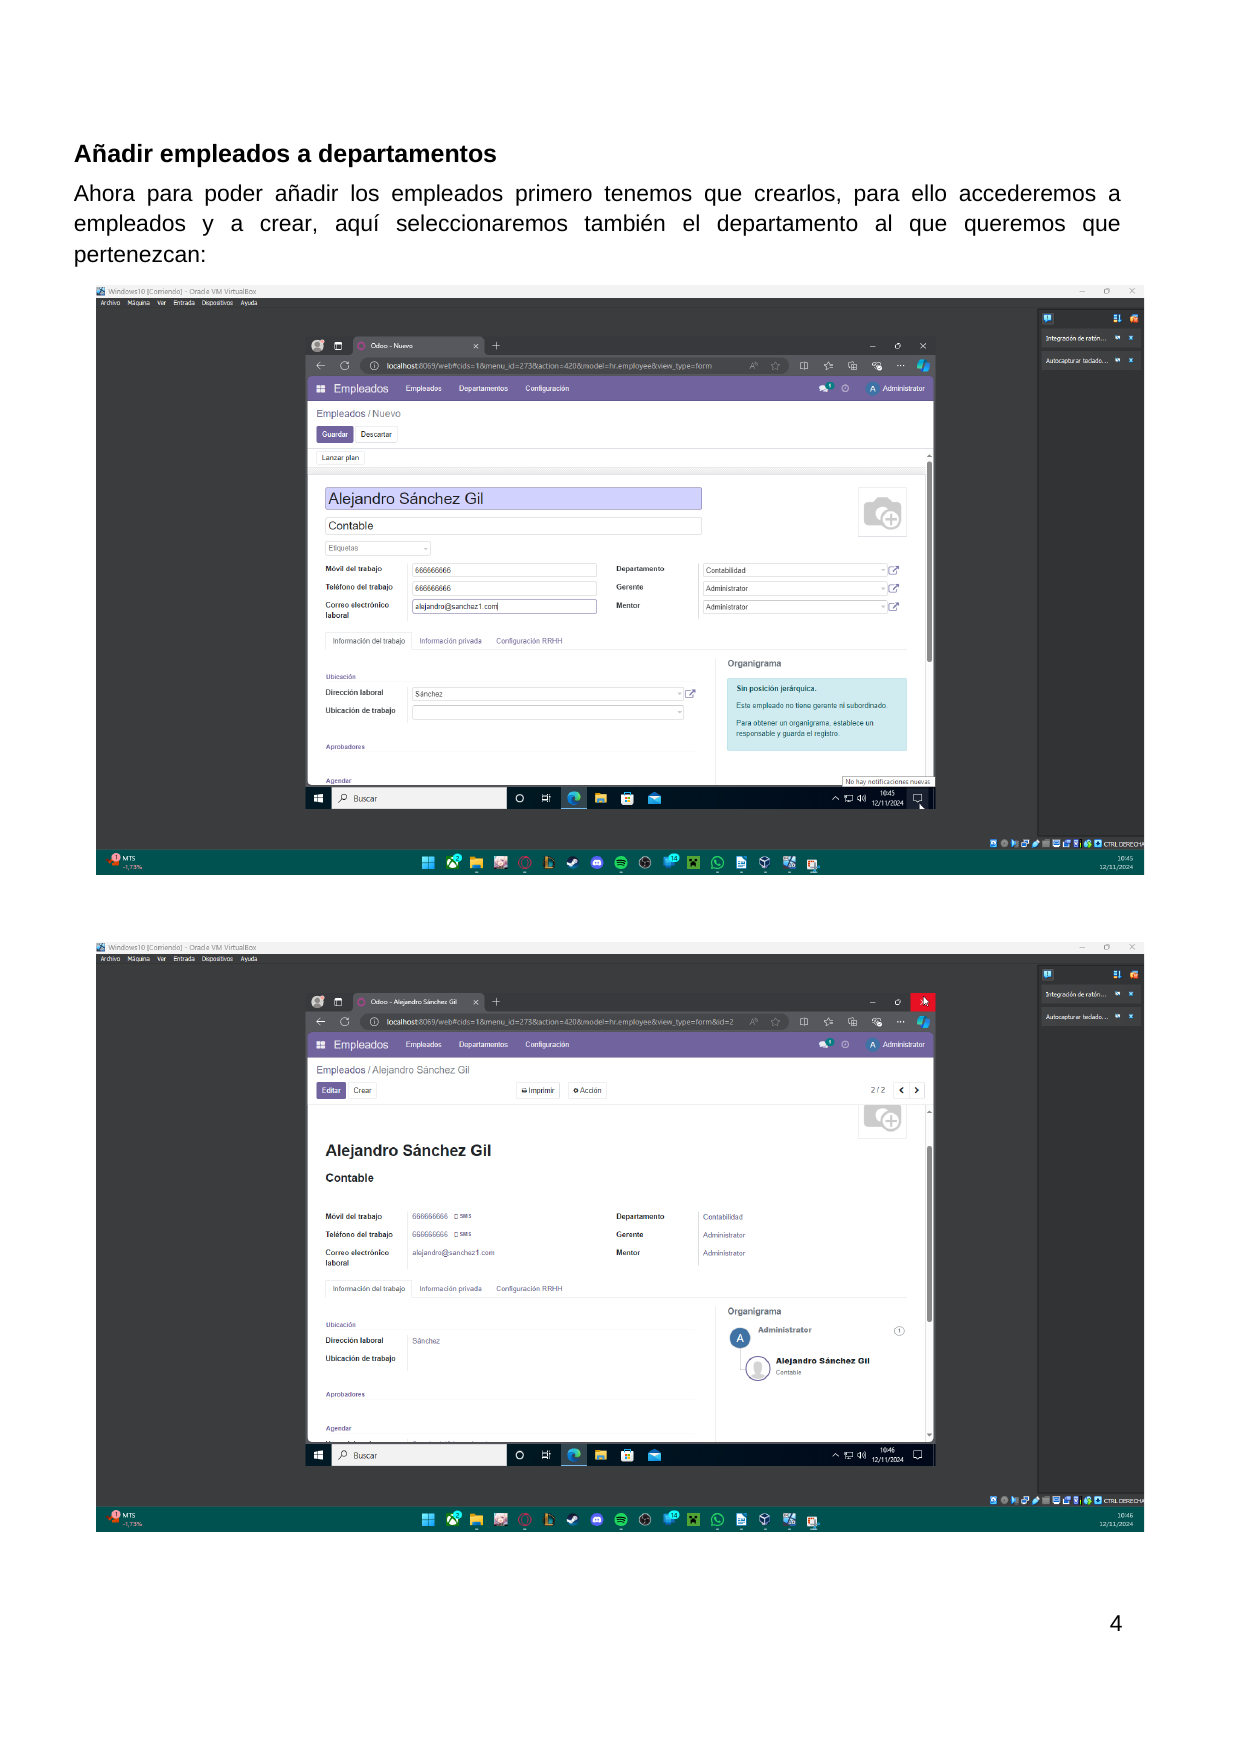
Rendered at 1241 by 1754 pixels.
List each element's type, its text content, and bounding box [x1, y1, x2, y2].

subtitle Añadir empleados a departamentos [74, 139, 1122, 168]
picture [96, 285, 1145, 875]
text Ahora para poder añadir los empleados primero tenemos que crearlos, para ello accederemos a empleados y a crear, aquí seleccionaremos también el departamento al que queremos que pertenezcan: [74, 180, 1122, 267]
picture [96, 942, 1145, 1532]
